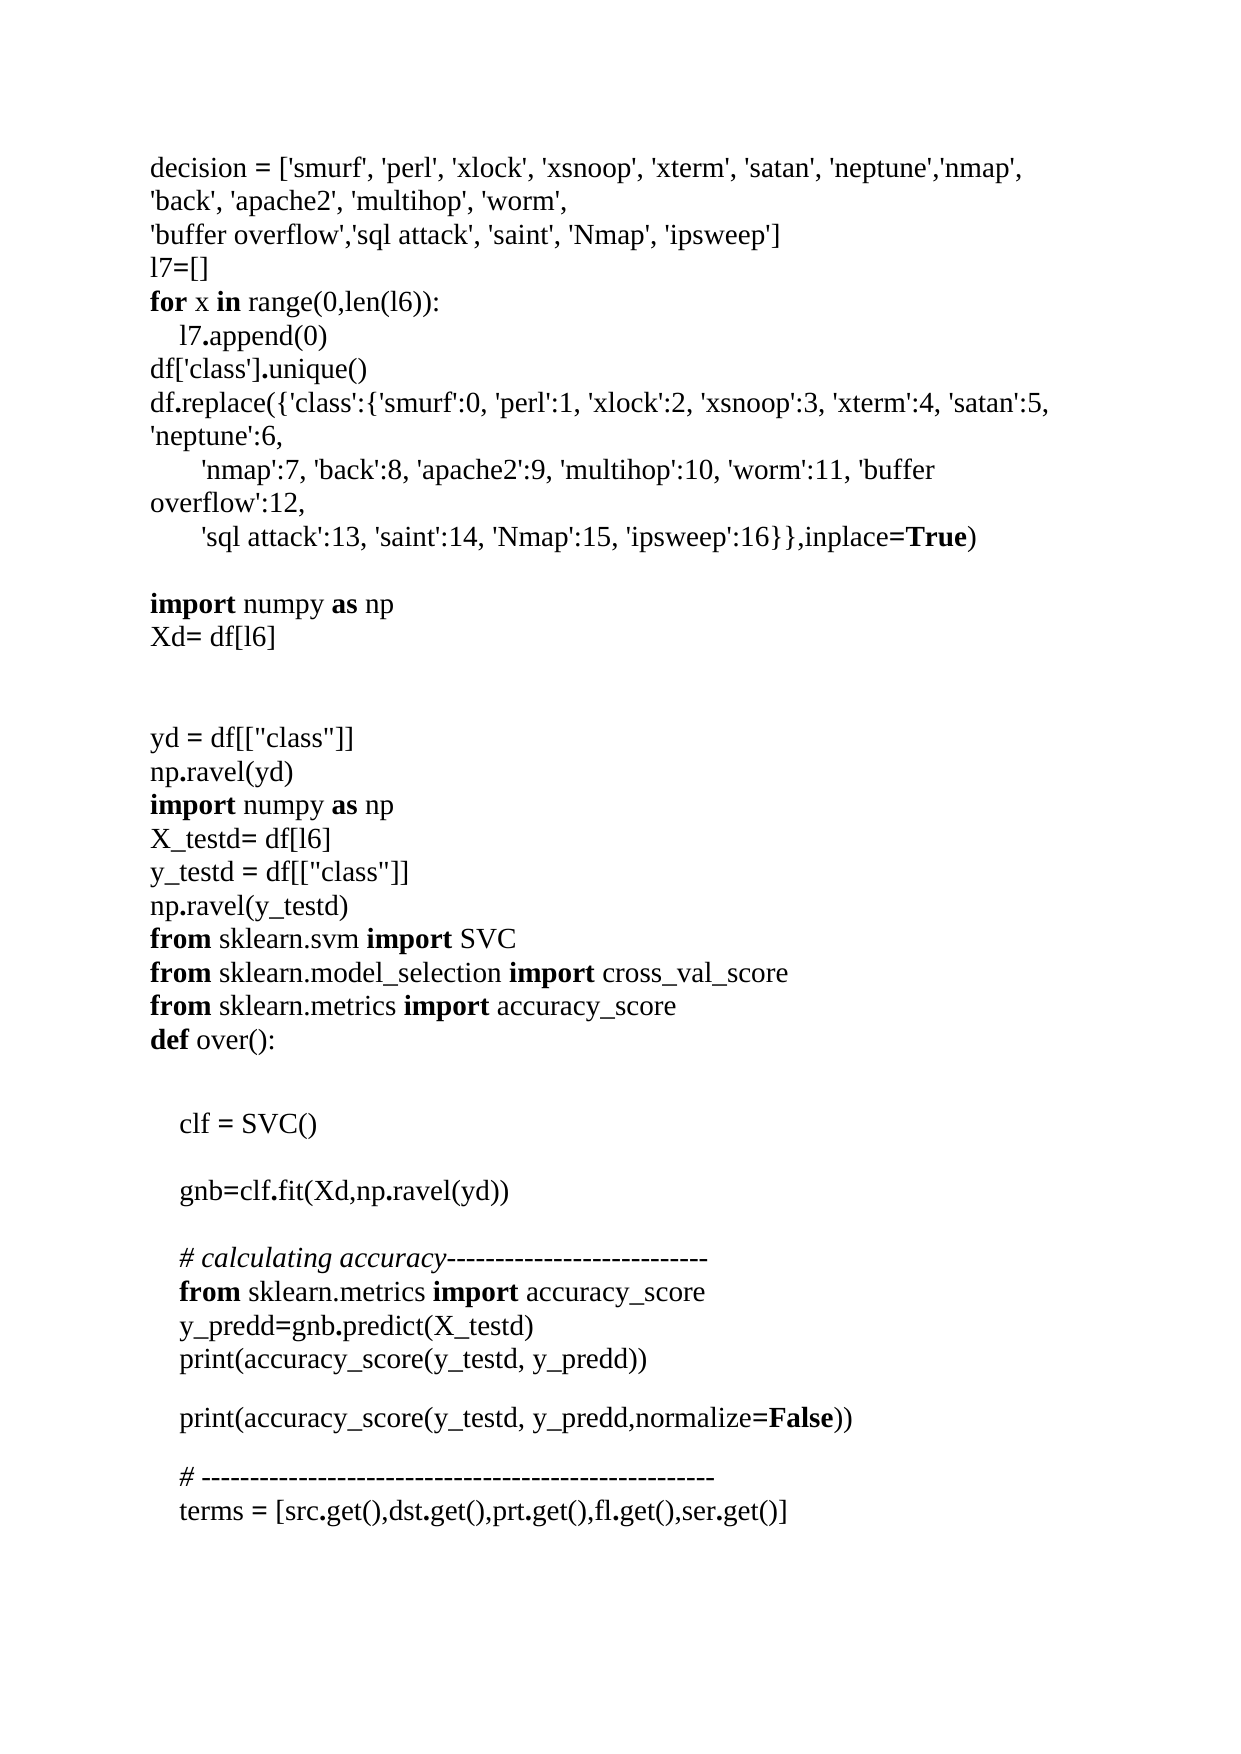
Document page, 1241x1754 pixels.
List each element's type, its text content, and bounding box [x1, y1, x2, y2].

text from sklearn.metrics import accuracy_score [150, 1274, 1090, 1308]
text from sklearn.metrics import accuracy_score [150, 988, 1090, 1022]
text np.ravel(y_testd) [150, 888, 1090, 921]
text yd = df[["class"]] [150, 720, 1090, 754]
text l7=[] [150, 251, 1090, 284]
text 'buffer overflow','sql attack', 'saint', 'Nmap', 'ipsweep'] [150, 217, 1090, 251]
text np.ravel(yd) [150, 754, 1090, 787]
text X_testd= df[l6] [150, 821, 1090, 854]
text from sklearn.model_selection import cross_val_score [150, 955, 1090, 988]
text l7.append(0) [150, 318, 1090, 351]
text terms = [src.get(),dst.get(),prt.get(),fl.get(),ser.get()] [150, 1493, 1090, 1526]
text print(accuracy_score(y_testd, y_predd,normalize=False)) [150, 1400, 1090, 1434]
text print(accuracy_score(y_testd, y_predd)) [150, 1341, 1090, 1375]
text clf = SVC() [150, 1106, 1090, 1140]
text y_predd=gnb.predict(X_testd) [150, 1308, 1090, 1341]
text from sklearn.svm import SVC [150, 921, 1090, 955]
text 'nmap':7, 'back':8, 'apache2':9, 'multihop':10, 'worm':11, 'buffer overflow':12, [150, 452, 1090, 519]
text df.replace({'class':{'smurf':0, 'perl':1, 'xlock':2, 'xsnoop':3, 'xterm':4, 'satan':5, 'neptune':6, [150, 385, 1090, 452]
text gnb=clf.fit(Xd,np.ravel(yd)) [150, 1173, 1090, 1207]
text decision = ['smurf', 'perl', 'xlock', 'xsnoop', 'xterm', 'satan', 'neptune','nmap', 'back', 'apache2', 'multihop', 'worm', [150, 150, 1090, 217]
text import numpy as np [150, 586, 1090, 619]
text 'sql attack':13, 'saint':14, 'Nmap':15, 'ipsweep':16}},inplace=True) [150, 519, 1090, 552]
text Xd= df[l6] [150, 619, 1090, 653]
text def over(): [150, 1022, 1090, 1056]
text df['class'].unique() [150, 351, 1090, 385]
text # ----------------------------------------------------- [150, 1459, 1090, 1493]
text # calculating accuracy--------------------------- [150, 1241, 1090, 1274]
text y_testd = df[["class"]] [150, 854, 1090, 888]
text import numpy as np [150, 787, 1090, 821]
text for x in range(0,len(l6)): [150, 284, 1090, 318]
